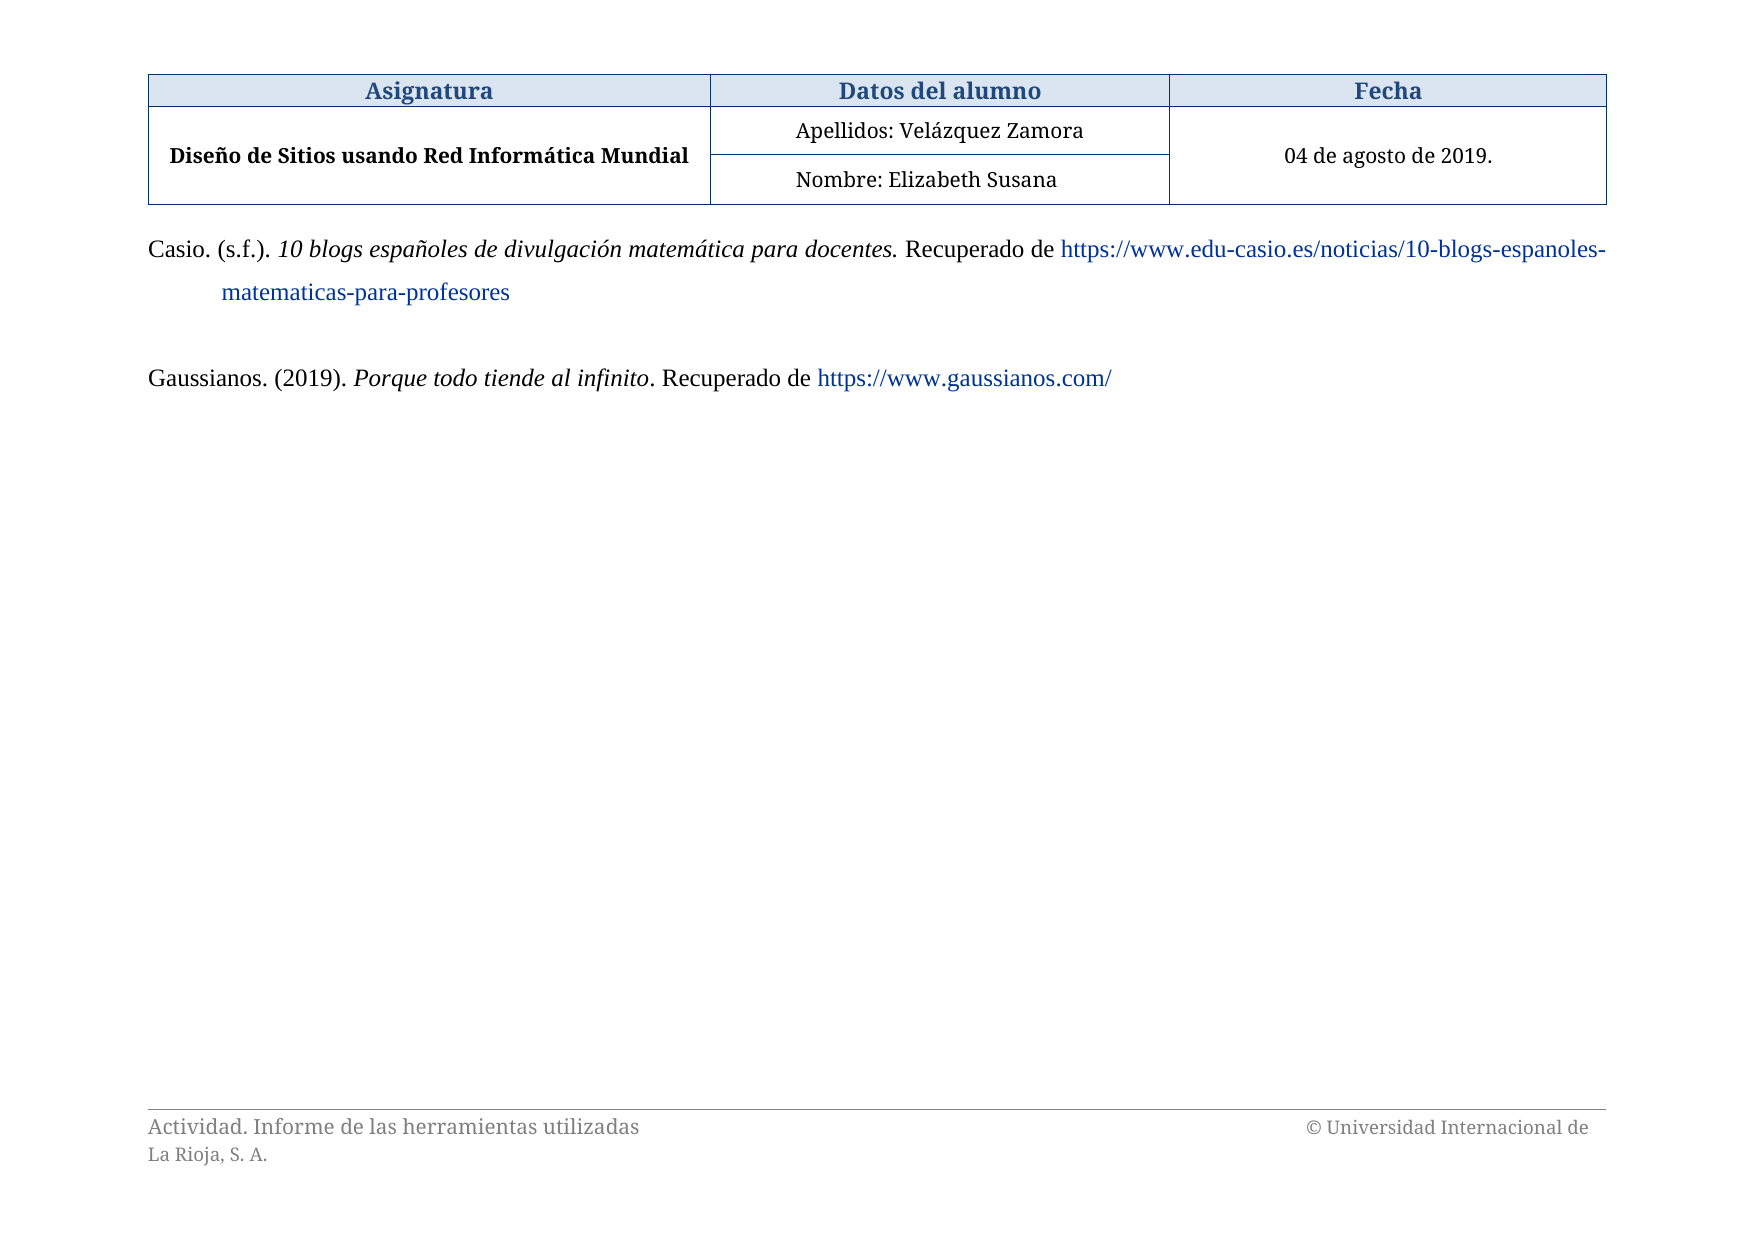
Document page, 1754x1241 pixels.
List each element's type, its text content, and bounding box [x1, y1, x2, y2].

text Casio. (s.f.). 10 blogs españoles de divulgación matemática para docentes. Recuperado de https://www.edu-casio.es/noticias/10-blogs-espanoles-matematicas-para-profesores [148, 234, 1606, 306]
text Gaussianos. (2019). Porque todo tiende al infinito. Recuperado de https://www.gaussianos.com/ [148, 363, 1606, 392]
